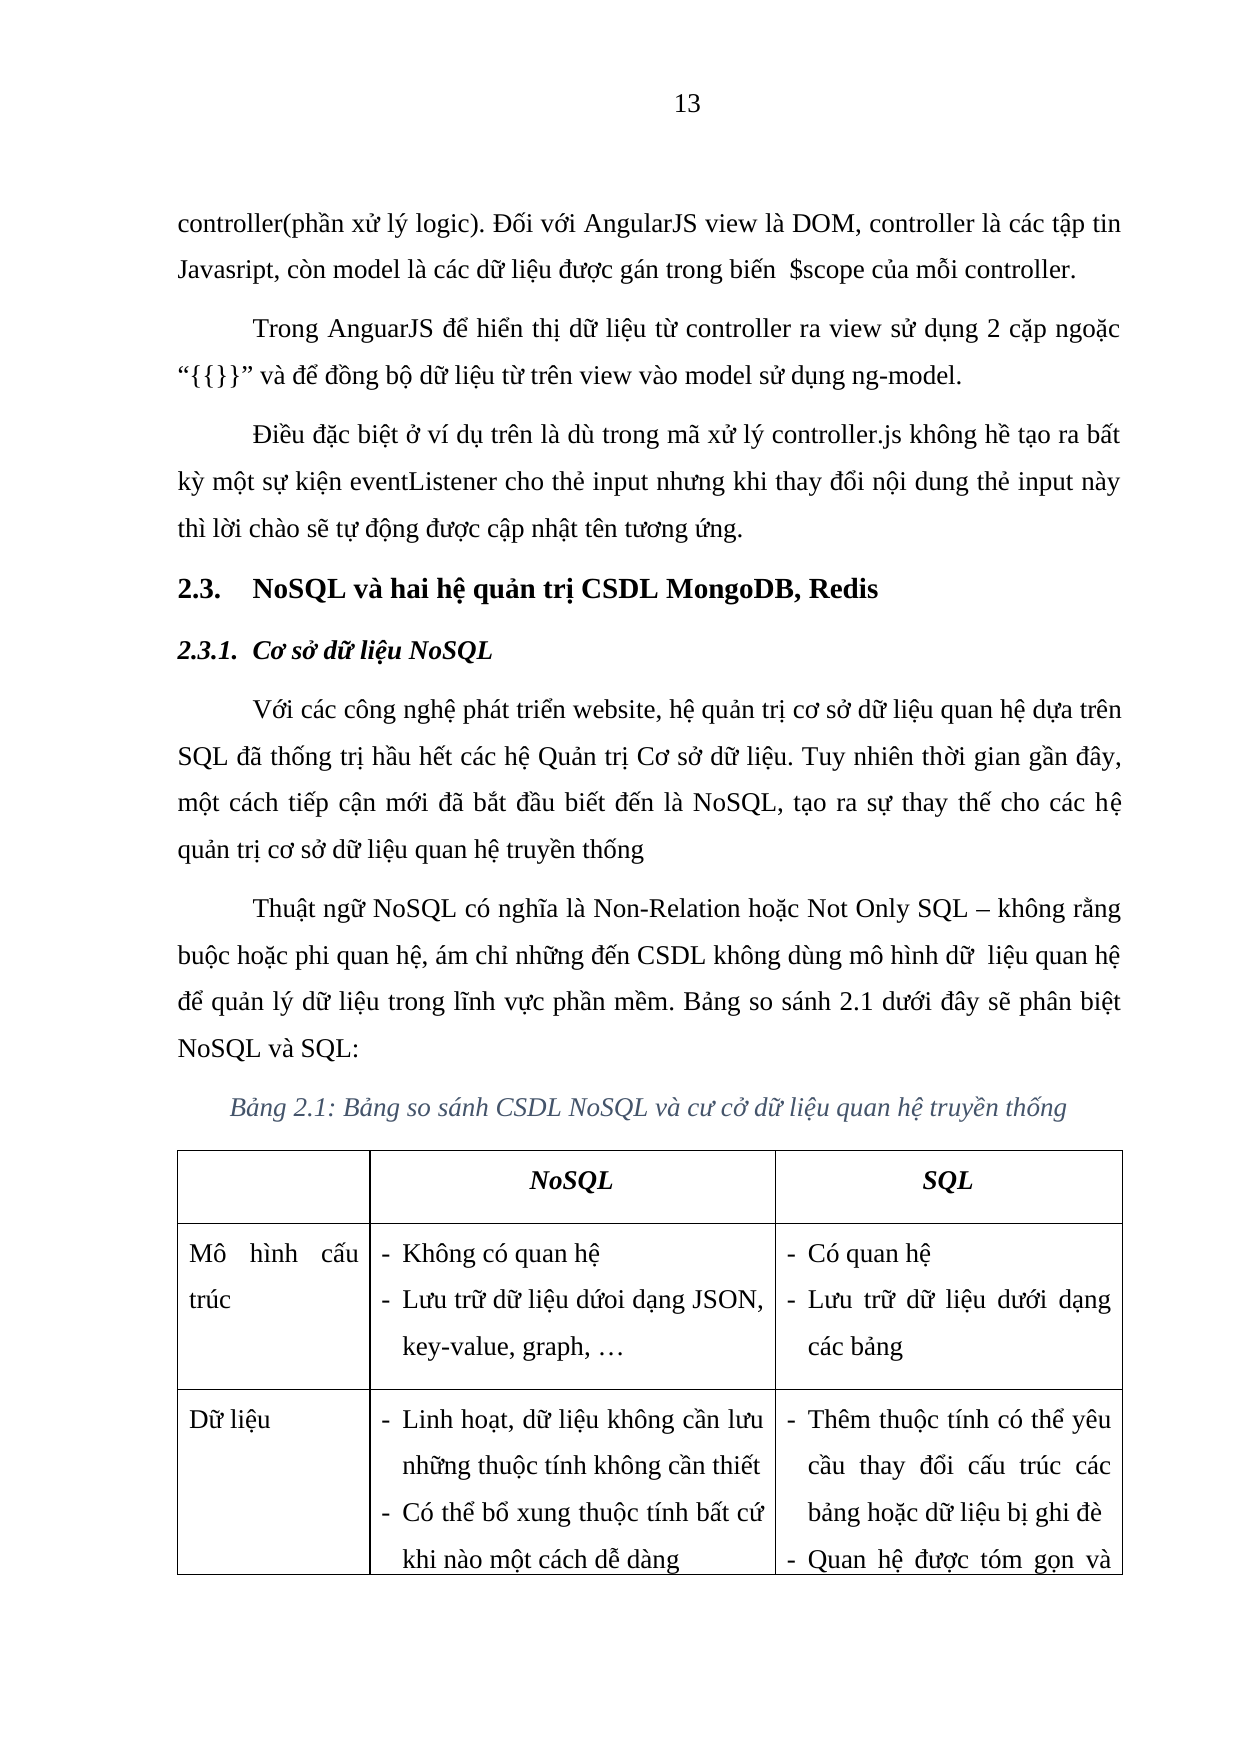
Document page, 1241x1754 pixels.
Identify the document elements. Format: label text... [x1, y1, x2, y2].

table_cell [371, 1390, 775, 1574]
text Điều đặc biệt ở ví dụ trên là dù trong mã xử lý controller.js không hề tạo ra bất kỳ một sự kiện eventListener cho thẻ input nhưng khi thay đổi nội dung thẻ input này thì lời chào sẽ tự động được cập nhật tên tương ứng. [177, 418, 1122, 543]
subtitle NoSQL và hai hệ quản trị CSDL MongoDB, Redis [177, 571, 1122, 604]
table_header SQL [776, 1151, 1122, 1223]
table_cell Có quan hệ Lưu trữ dữ liệu dưới dạng các bảng [776, 1224, 1122, 1389]
table_cell Dữ liệu [178, 1390, 369, 1574]
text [177, 207, 1122, 284]
text Bảng .: Bảng so sánh CSDL NoSQL và cư cở dữ liệu quan hệ truyền thống [177, 1091, 1122, 1122]
table_header [178, 1151, 369, 1223]
table_cell Mô hình cấu trúc [178, 1224, 369, 1389]
subtitle Cơ sở dữ liệu NoSQL [177, 634, 1122, 665]
text Trong AnguarJS để hiển thị dữ liệu từ controller ra view sử dụng 2 cặp ngoặc “{{}}” và để đồng bộ dữ liệu từ trên view vào model sử dụng ng-model. [177, 313, 1122, 390]
text Với các công nghệ phát triển website, hệ quản trị cơ sở dữ liệu quan hệ dựa trên SQL đã thống trị hầu hết các hệ Quản trị Cơ sở dữ liệu. Tuy nhiên thời gian gần đây, một cách tiếp cận mới đã bắt đầu biết đến là NoSQL, tạo ra sự thay thế cho các hệ quản trị cơ sở dữ liệu quan hệ truyền thống [177, 693, 1122, 864]
table_header NoSQL [371, 1151, 775, 1223]
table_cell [776, 1390, 1122, 1574]
text Thuật ngữ NoSQL có nghĩa là Non-Relation hoặc Not Only SQL – không rằng buộc hoặc phi quan hệ, ám chỉ những đến CSDL không dùng mô hình dữ liệu quan hệ để quản lý dữ liệu trong lĩnh vực phần mềm. Bảng so sánh 2.1 dưới đây sẽ phân biệt NoSQL và SQL: [177, 892, 1122, 1063]
table_cell Không có quan hệ Lưu trữ dữ liệu dứoi dạng JSON, key-value, graph, … [371, 1224, 775, 1389]
